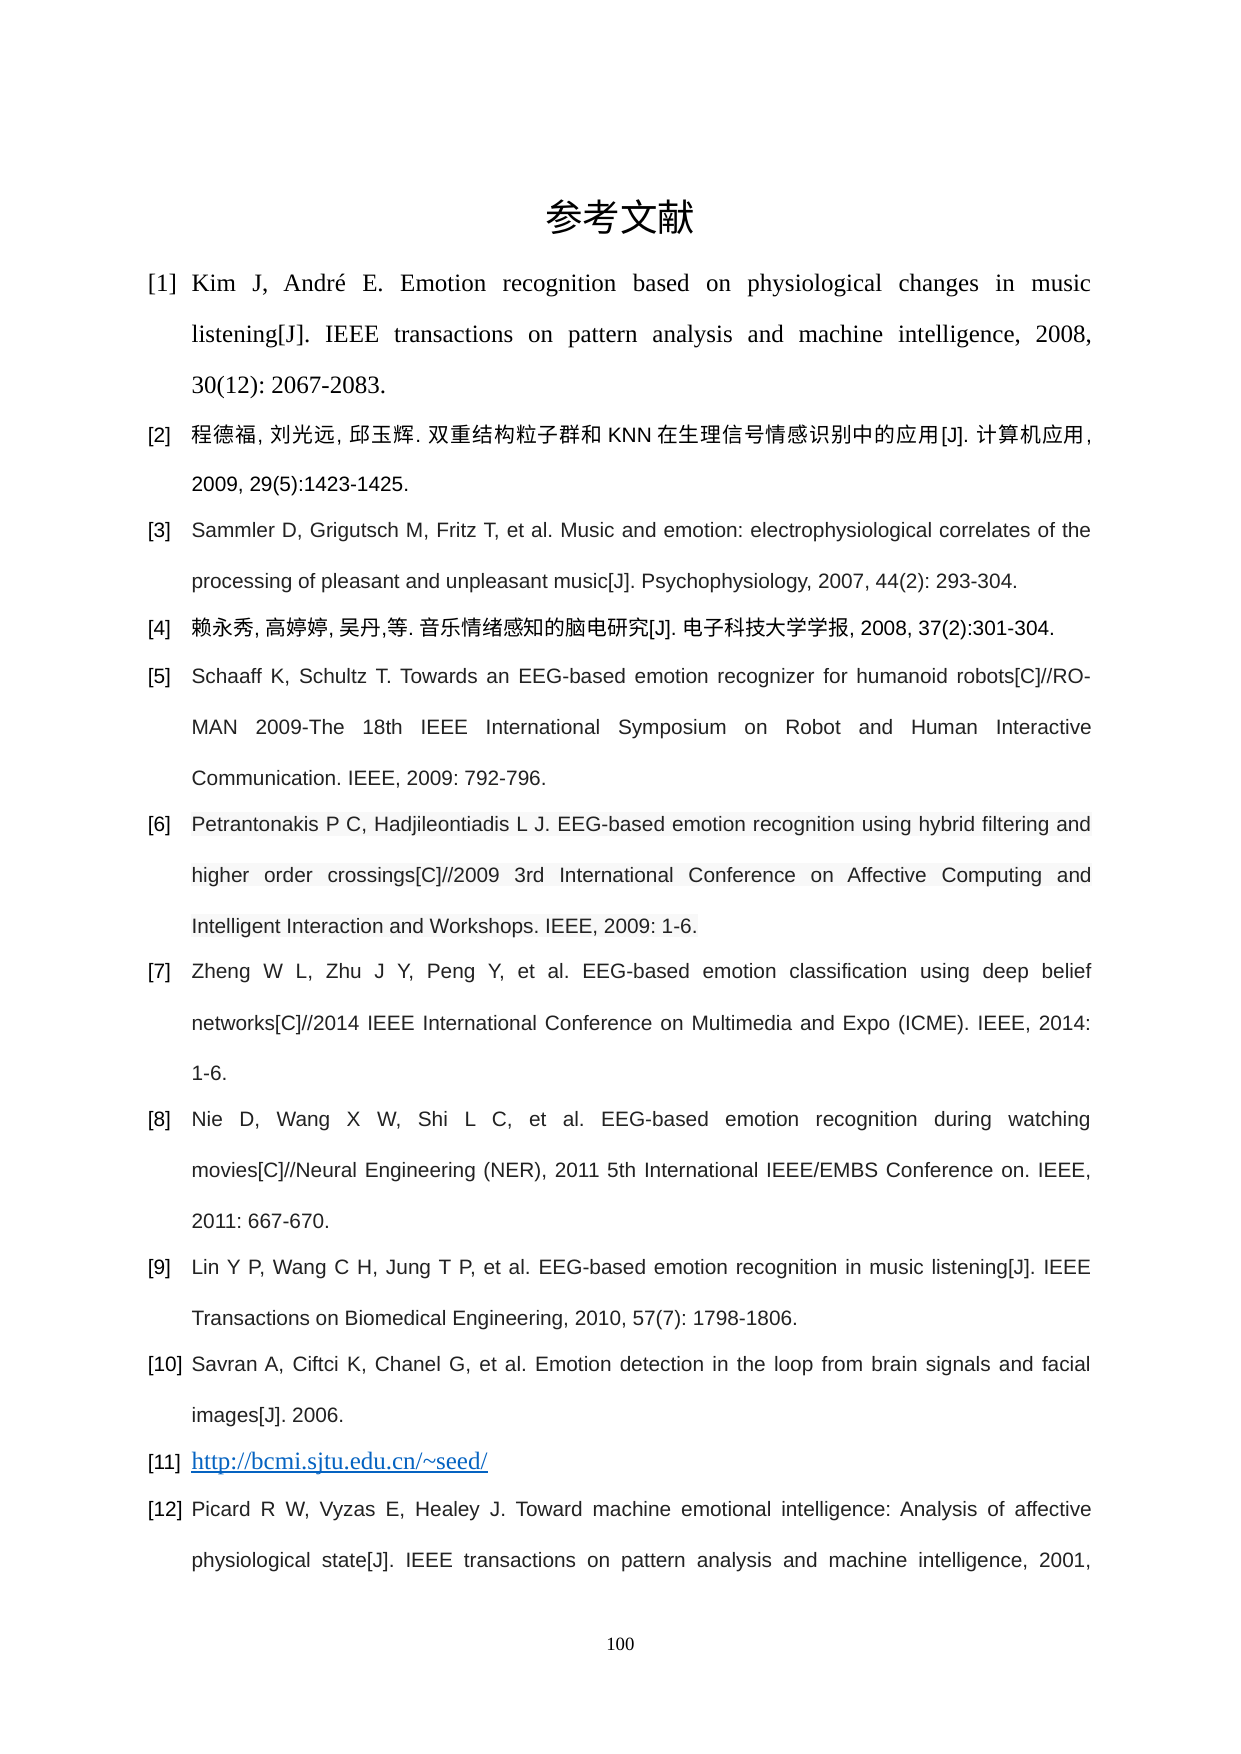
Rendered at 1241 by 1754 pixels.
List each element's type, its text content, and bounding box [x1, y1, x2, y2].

list Schaaff K, Schultz T. Towards an EEG-based emotion recognizer for humanoid robots[C]//RO-MAN 2009-The 18th IEEE International Symposium on Robot and Human Interactive Communication. IEEE, 2009: 792-796. [148, 659, 1092, 794]
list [148, 1492, 1092, 1577]
list 赖永秀, 高婷婷, 吴丹,等. 音乐情绪感知的脑电研究[J]. 电子科技大学学报, 2008, 37(2):301-304. [148, 610, 1092, 644]
subtitle 参考文献 [148, 181, 1092, 249]
list Petrantonakis P C, Hadjileontiadis L J. EEG-based emotion recognition using hybrid filtering and higher order crossings[C]//2009 3rd International Conference on Affective Computing and Intelligent Interaction and Workshops. IEEE, 2009: 1-6. [148, 807, 1092, 942]
list Nie D, Wang X W, Shi L C, et al. EEG-based emotion recognition during watching movies[C]//Neural Engineering (NER), 2011 5th International IEEE/EMBS Conference on. IEEE, 2011: 667-670. [148, 1102, 1092, 1238]
list 程德福, 刘光远, 邱玉辉. 双重结构粒子群和KNN在生理信号情感识别中的应用[J]. 计算机应用, 2009, 29(5):1423-1425. [148, 416, 1092, 501]
list Kim J, André E. Emotion recognition based on physiological changes in music listening[J]. IEEE transactions on pattern analysis and machine intelligence, 2008, 30(12): 2067-2083. [148, 266, 1092, 402]
list Sammler D, Grigutsch M, Fritz T, et al. Music and emotion: electrophysiological correlates of the processing of pleasant and unpleasant music[J]. Psychophysiology, 2007, 44(2): 293-304. [148, 513, 1092, 598]
list Zheng W L, Zhu J Y, Peng Y, et al. EEG-based emotion classification using deep belief networks[C]//2014 IEEE International Conference on Multimedia and Expo (ICME). IEEE, 2014: 1-6. [148, 954, 1092, 1090]
list http://bcmi.sjtu.edu.cn/~seed/ [148, 1444, 1092, 1478]
list Savran A, Ciftci K, Chanel G, et al. Emotion detection in the loop from brain signals and facial images[J]. 2006. [148, 1347, 1092, 1432]
